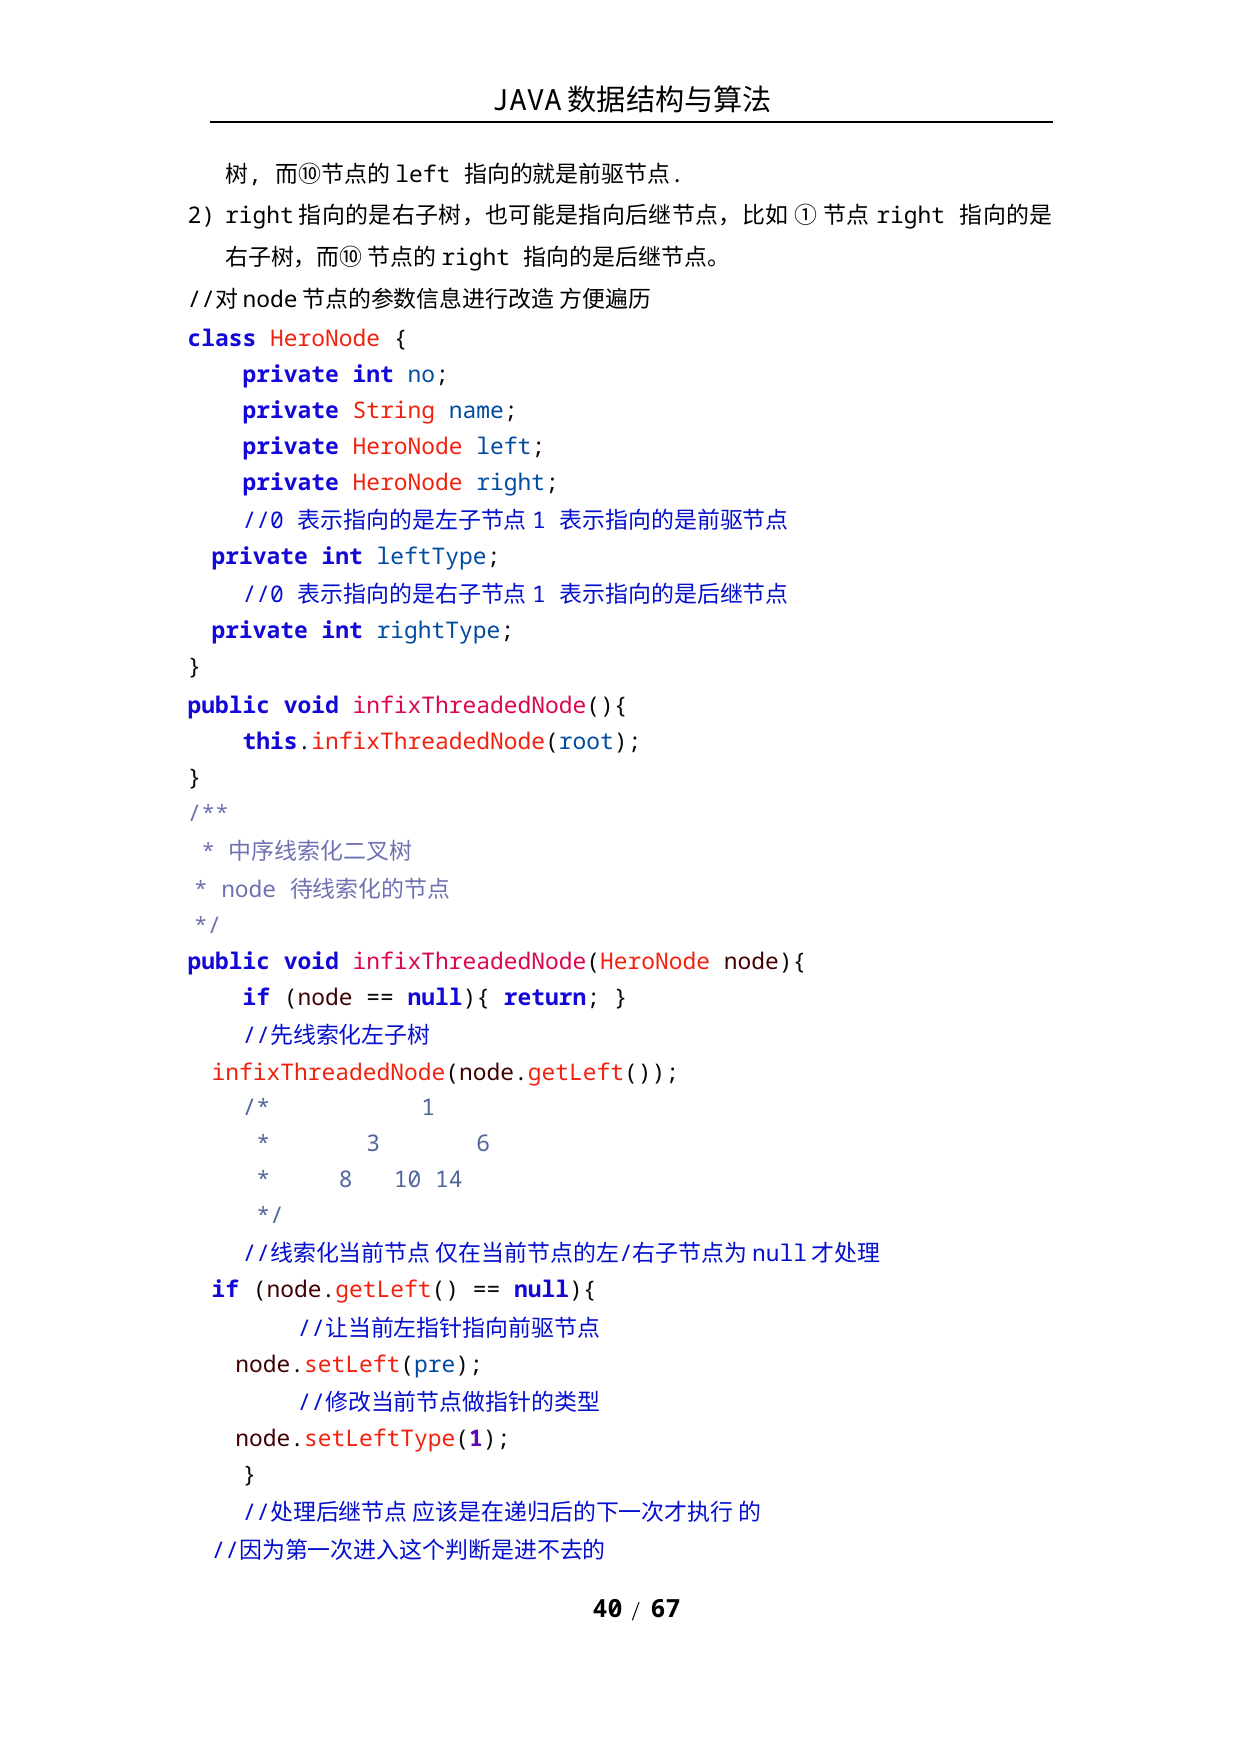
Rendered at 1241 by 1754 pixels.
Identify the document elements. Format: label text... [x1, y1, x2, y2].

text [187, 689, 1053, 1565]
text } [187, 650, 1053, 681]
list right指向的是右子树，也可能是指向后继节点，比如 ① 节点right 指向的是右子树，而⑩ 节点的right 指向的是后继节点。 [187, 197, 1053, 272]
text //对node节点的参数信息进行改造 方便遍历 [187, 280, 1053, 314]
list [187, 156, 1053, 189]
text class HeroNode { private int no; private String name; private HeroNode left; private HeroNode right; //0 表示指向的是左子节点 1 表示指向的是前驱节点 private int leftType; //0 表示指向的是右子节点 1 表示指向的是后继节点 private int rightType; [187, 322, 1053, 645]
